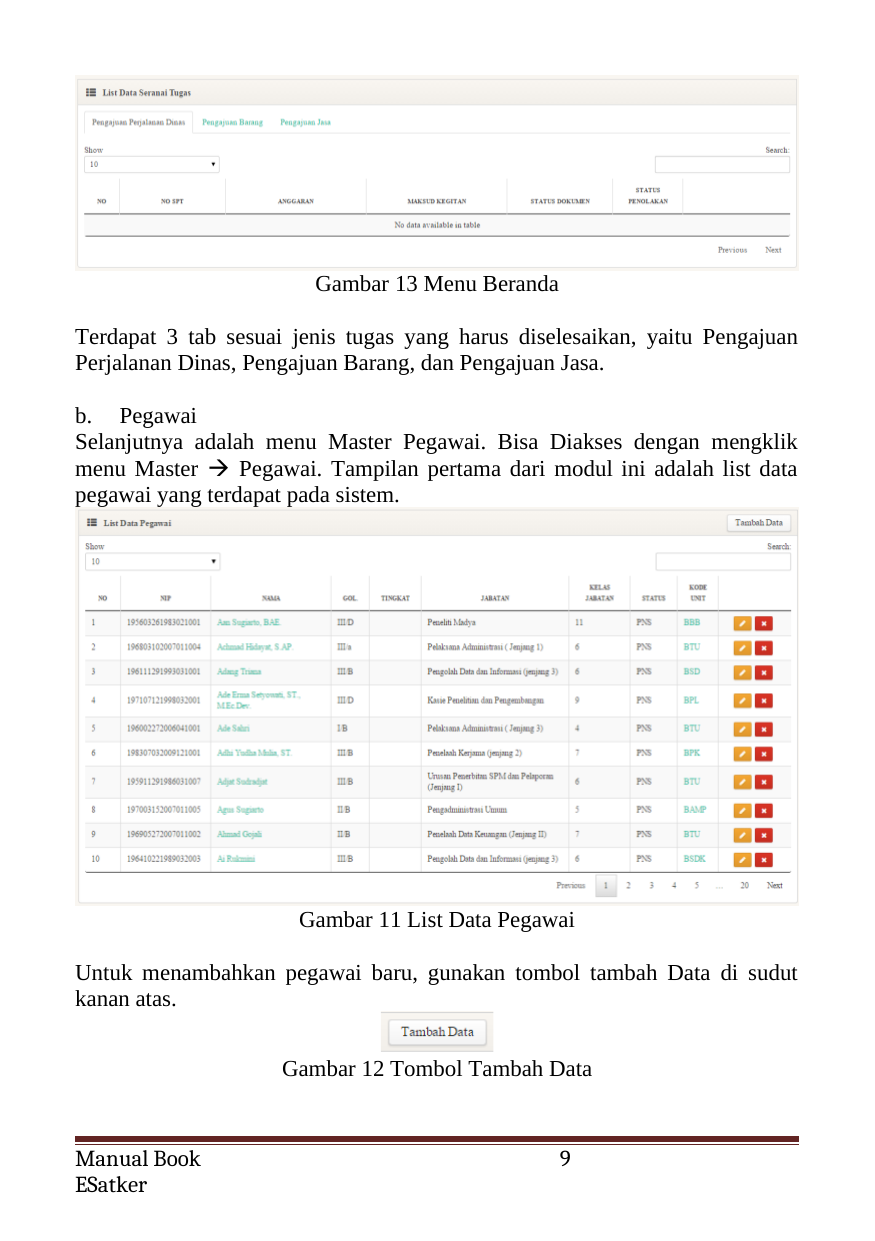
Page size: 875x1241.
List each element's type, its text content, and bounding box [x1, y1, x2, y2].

list Untuk menambahkan pegawai baru, gunakan tombol tambah Data di sudut kanan atas. [75, 959, 799, 1011]
list Gambar 12 Tombol Tambah Data [75, 1055, 799, 1081]
picture [75, 75, 799, 271]
list Terdapat 3 tab sesuai jenis tugas yang harus diselesaikan, yaitu Pengajuan Perjalanan Dinas, Pengajuan Barang, dan Pengajuan Jasa. [75, 323, 799, 376]
picture [75, 507, 799, 906]
text Gambar 13 Menu Beranda [75, 271, 799, 297]
picture [380, 1011, 494, 1055]
list Gambar 11 List Data Pegawai [75, 906, 799, 932]
list Selanjutnya adalah menu Master Pegawai. Bisa Diakses dengan mengklik menu Master Pegawai. Tampilan pertama dari modul ini adalah list data pegawai yang terdapat pada sistem. [75, 428, 799, 507]
list Pegawai [75, 402, 799, 428]
